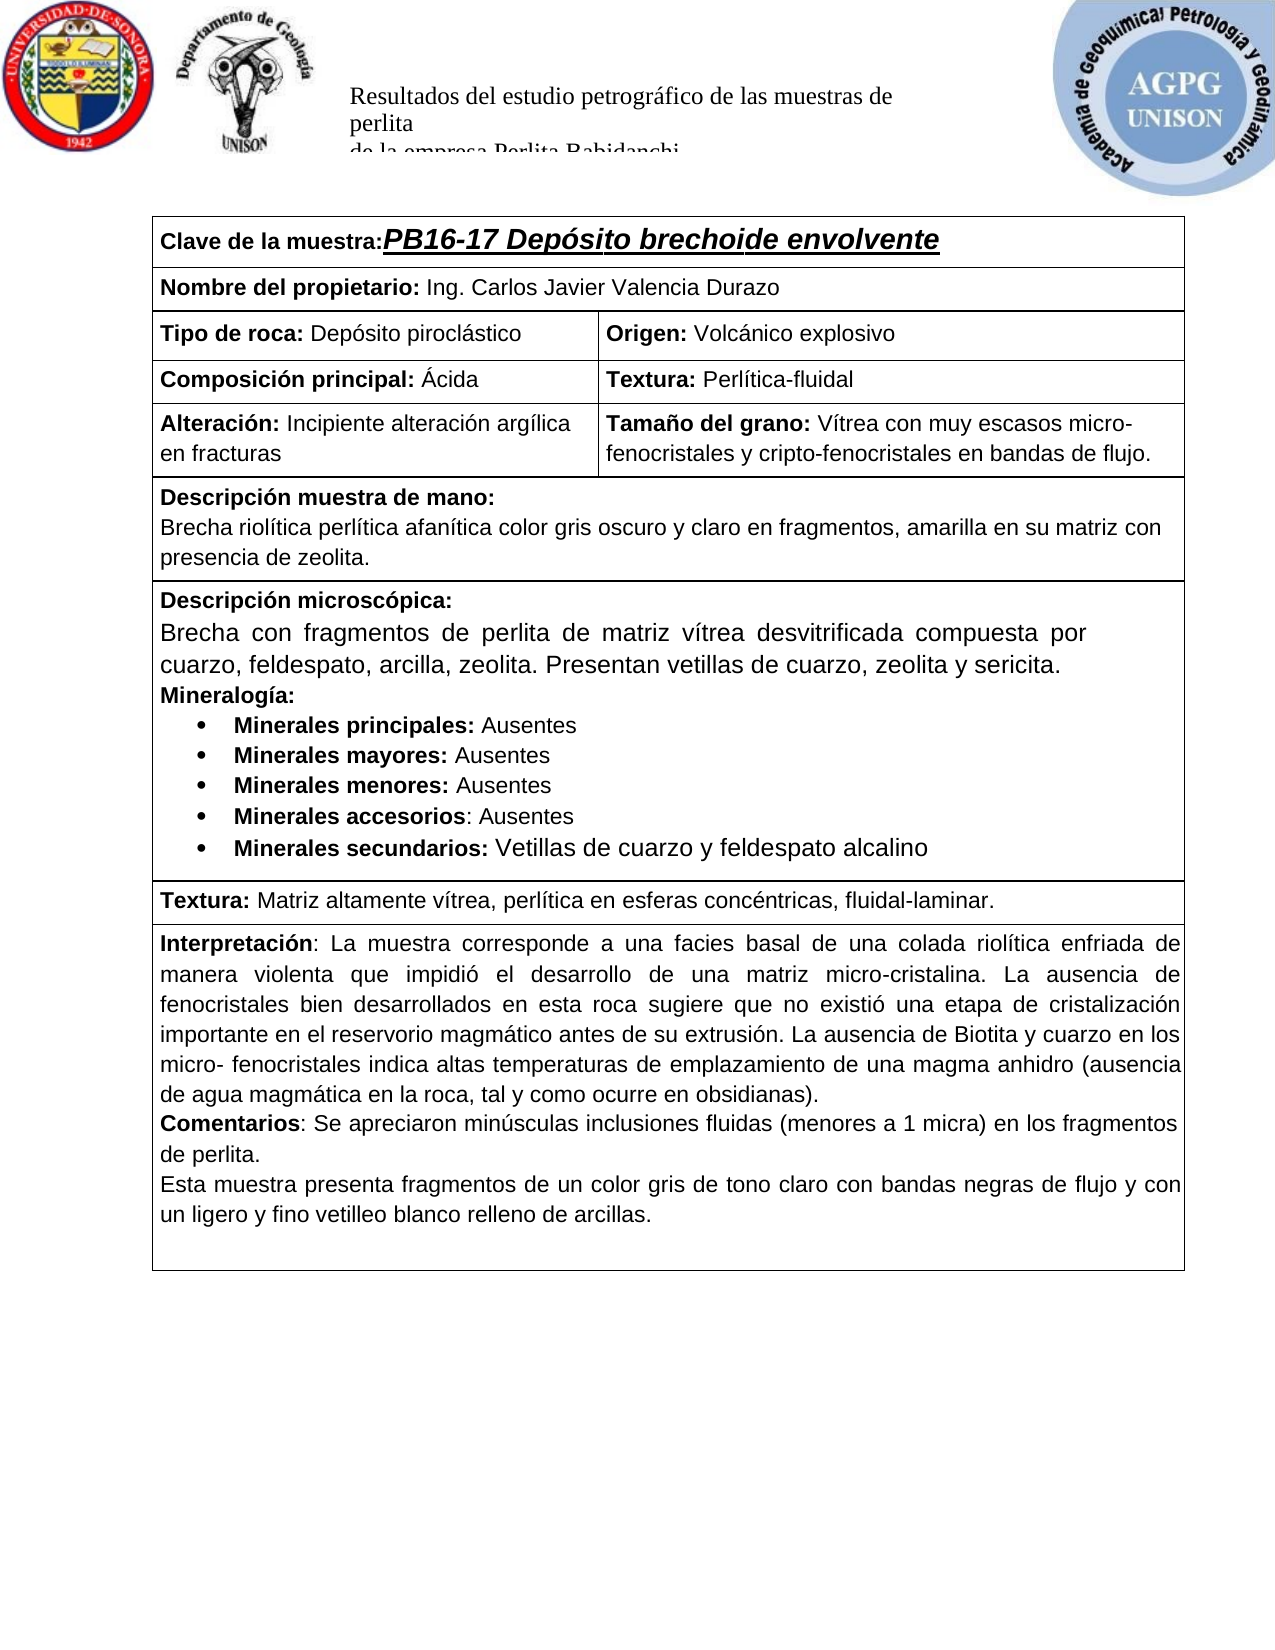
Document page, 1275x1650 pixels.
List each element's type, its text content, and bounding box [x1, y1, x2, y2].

table_cell Composición principal: Ácida [153, 361, 598, 403]
table_header Clave de la muestra:PB16-17 Depósito brechoide envolvente [153, 217, 1184, 267]
picture [165, 6, 322, 154]
table_cell Origen: Volcánico explosivo [599, 312, 1184, 359]
table_cell Descripción muestra de mano: Brecha riolítica perlítica afanítica color gris oscuro y claro en fragmentos, amarilla en su matriz con presencia de zeolita. [153, 478, 1184, 580]
table_cell Alteración: Incipiente alteración argílica en fracturas [153, 404, 598, 476]
table_cell Nombre del propietario: Ing. Carlos Javier Valencia Durazo [153, 268, 1184, 310]
picture [0, 0, 157, 155]
table_cell Textura: Perlítica-fluidal [599, 361, 1184, 403]
table_cell Descripción microscópica: Brecha con fragmentos de perlita de matriz vítrea desvitrificada compuesta por cuarzo, feldespato, arcilla, zeolita. Presentan vetillas de cuarzo, zeolita y sericita. Mineralogía:  Minerales principales: Ausentes  Minerales mayores: Ausentes  Minerales menores: Ausentes  Minerales accesorios: Ausentes  Minerales secundarios: Vetillas de cuarzo y feldespato alcalino [153, 582, 1184, 880]
table_cell Tamaño del grano: Vítrea con muy escasos micro- fenocristales y cripto-fenocristales en bandas de flujo. [599, 404, 1184, 476]
table_cell Interpretación: La muestra corresponde a una facies basal de una colada riolítica enfriada de manera violenta que impidió el desarrollo de una matriz micro-cristalina. La ausencia de fenocristales bien desarrollados en esta roca sugiere que no existió una etapa de cristalización importante en el reservorio magmático antes de su extrusión. La ausencia de Biotita y cuarzo en los micro- fenocristales indica altas temperaturas de emplazamiento de una magma anhidro (ausencia de agua magmática en la roca, tal y como ocurre en obsidianas). Comentarios: Se apreciaron minúsculas inclusiones fluidas (menores a 1 micra) en los fragmentos de perlita. Esta muestra presenta fragmentos de un color gris de tono claro con bandas negras de flujo y con un ligero y fino vetilleo blanco relleno de arcillas. [153, 925, 1184, 1270]
table_cell Tipo de roca: Depósito piroclástico [153, 312, 598, 359]
table_cell Textura: Matriz altamente vítrea, perlítica en esferas concéntricas, fluidal-laminar. [153, 882, 1184, 924]
picture [1052, 0, 1275, 206]
